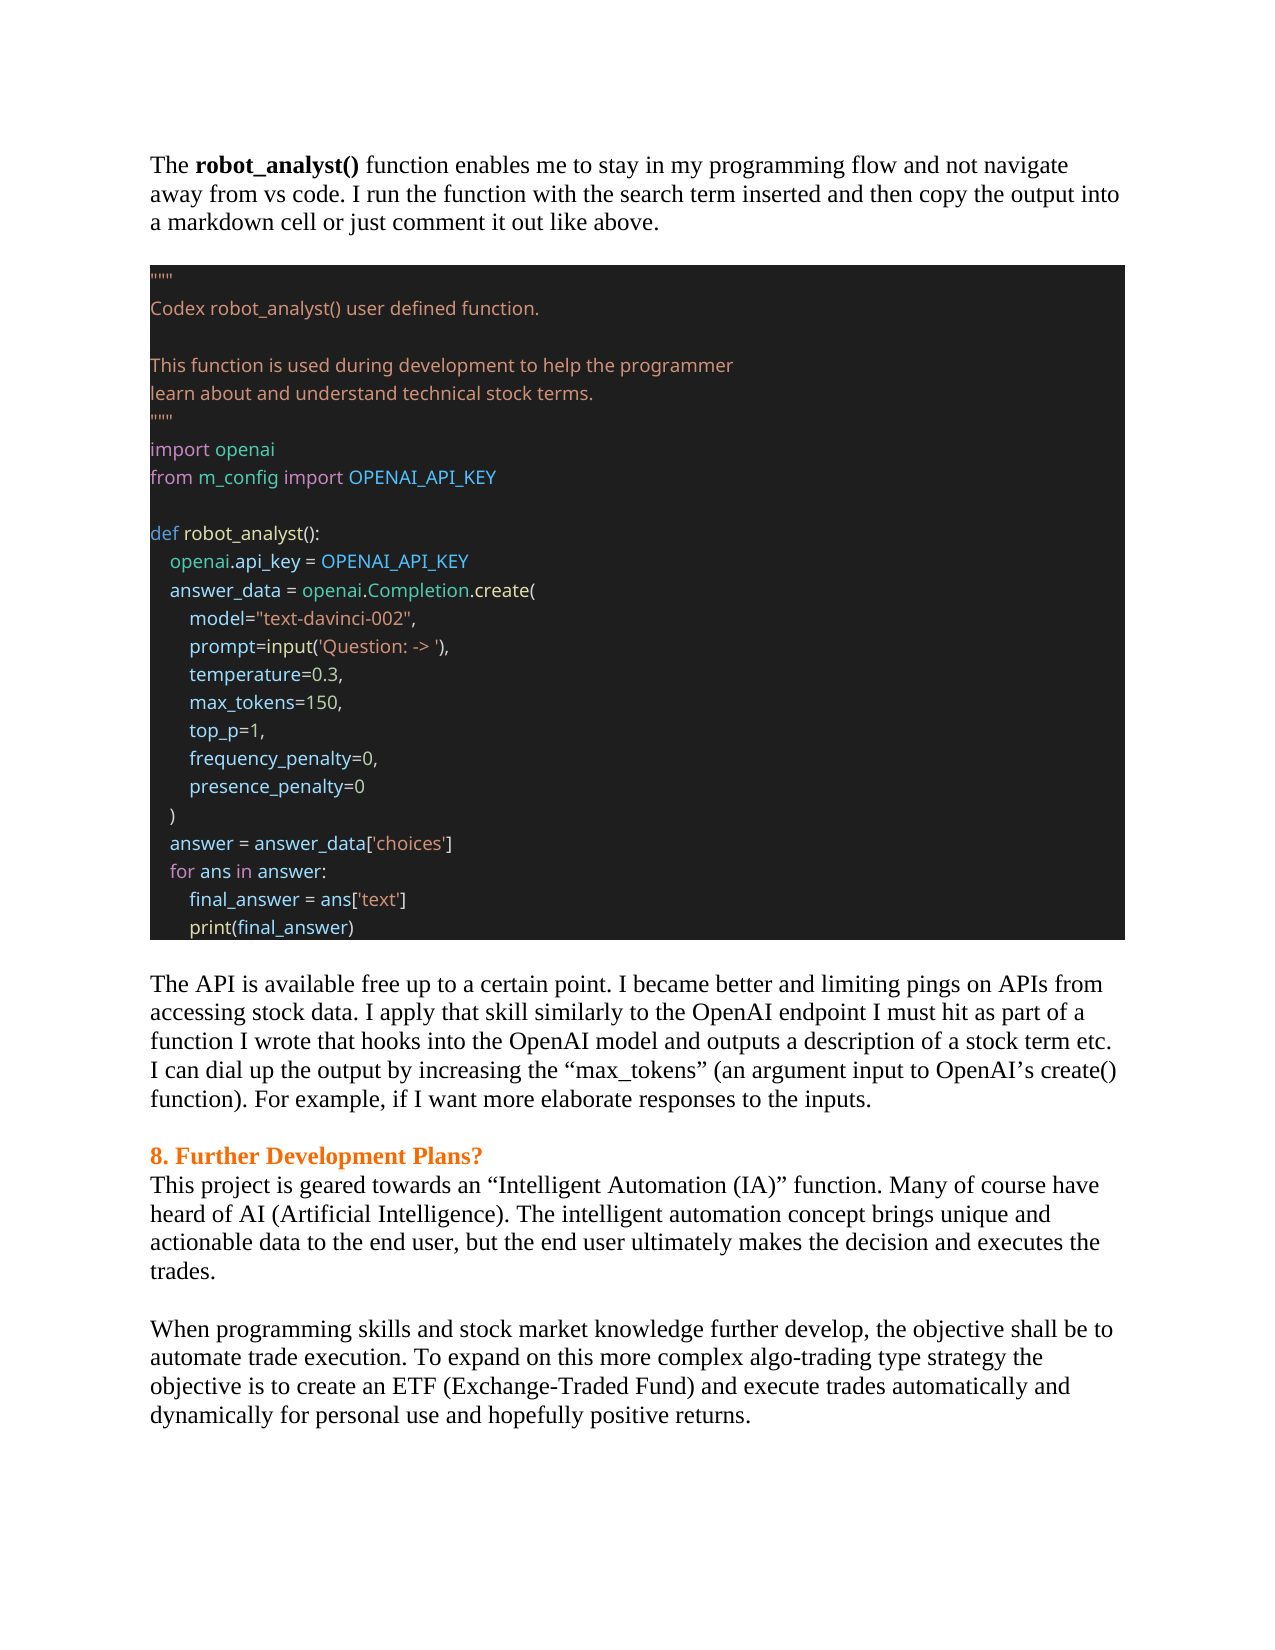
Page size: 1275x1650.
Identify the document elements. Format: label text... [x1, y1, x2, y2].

text def robot_analyst(): [150, 518, 1125, 546]
text Codex robot_analyst() user defined function. [150, 293, 1125, 321]
text print(final_answer) [150, 912, 1125, 940]
text final_answer = ans['text'] [150, 884, 1125, 912]
text 8. Further Development Plans? [150, 1141, 1125, 1170]
text answer_data = openai.Completion.create( [150, 574, 1125, 602]
text model="text-davinci-002", [150, 602, 1125, 631]
text The robot_analyst() function enables me to stay in my programming flow and not navigate away from vs code. I run the function with the search term inserted and then copy the output into a markdown cell or just comment it out like above. [150, 150, 1125, 236]
text learn about and understand technical stock terms. [150, 377, 1125, 406]
text for ans in answer: [150, 856, 1125, 884]
text frequency_penalty=0, [150, 743, 1125, 771]
text top_p=1, [150, 715, 1125, 743]
text prompt=input('Question: -> '), [150, 631, 1125, 659]
text This function is used during development to help the programmer [150, 349, 1125, 377]
text import openai [150, 434, 1125, 462]
text ) [150, 799, 1125, 827]
text presence_penalty=0 [150, 771, 1125, 799]
text answer = answer_data['choices'] [150, 827, 1125, 856]
text max_tokens=150, [150, 687, 1125, 715]
text openai.api_key = OPENAI_API_KEY [150, 546, 1125, 574]
text This project is geared towards an “Intelligent Automation (IA)” function. Many of course have heard of AI (Artificial Intelligence). The intelligent automation concept brings unique and actionable data to the end user, but the end user ultimately makes the decision and executes the trades. [150, 1170, 1125, 1285]
text temperature=0.3, [150, 659, 1125, 687]
text """ [150, 406, 1125, 434]
text When programming skills and stock market knowledge further develop, the objective shall be to automate trade execution. To expand on this more complex algo-trading type strategy the objective is to create an ETF (Exchange-Traded Fund) and execute trades automatically and dynamically for personal use and hopefully positive returns. [150, 1314, 1125, 1429]
text from m_config import OPENAI_API_KEY [150, 462, 1125, 490]
text """ [150, 265, 1125, 293]
text The API is available free up to a certain point. I became better and limiting pings on APIs from accessing stock data. I apply that skill similarly to the OpenAI endpoint I must hit as part of a function I wrote that hooks into the OpenAI model and outputs a description of a stock term etc. I can dial up the output by increasing the “max_tokens” (an argument input to OpenAI’s create() function). For example, if I want more elaborate responses to the inputs. [150, 969, 1125, 1112]
